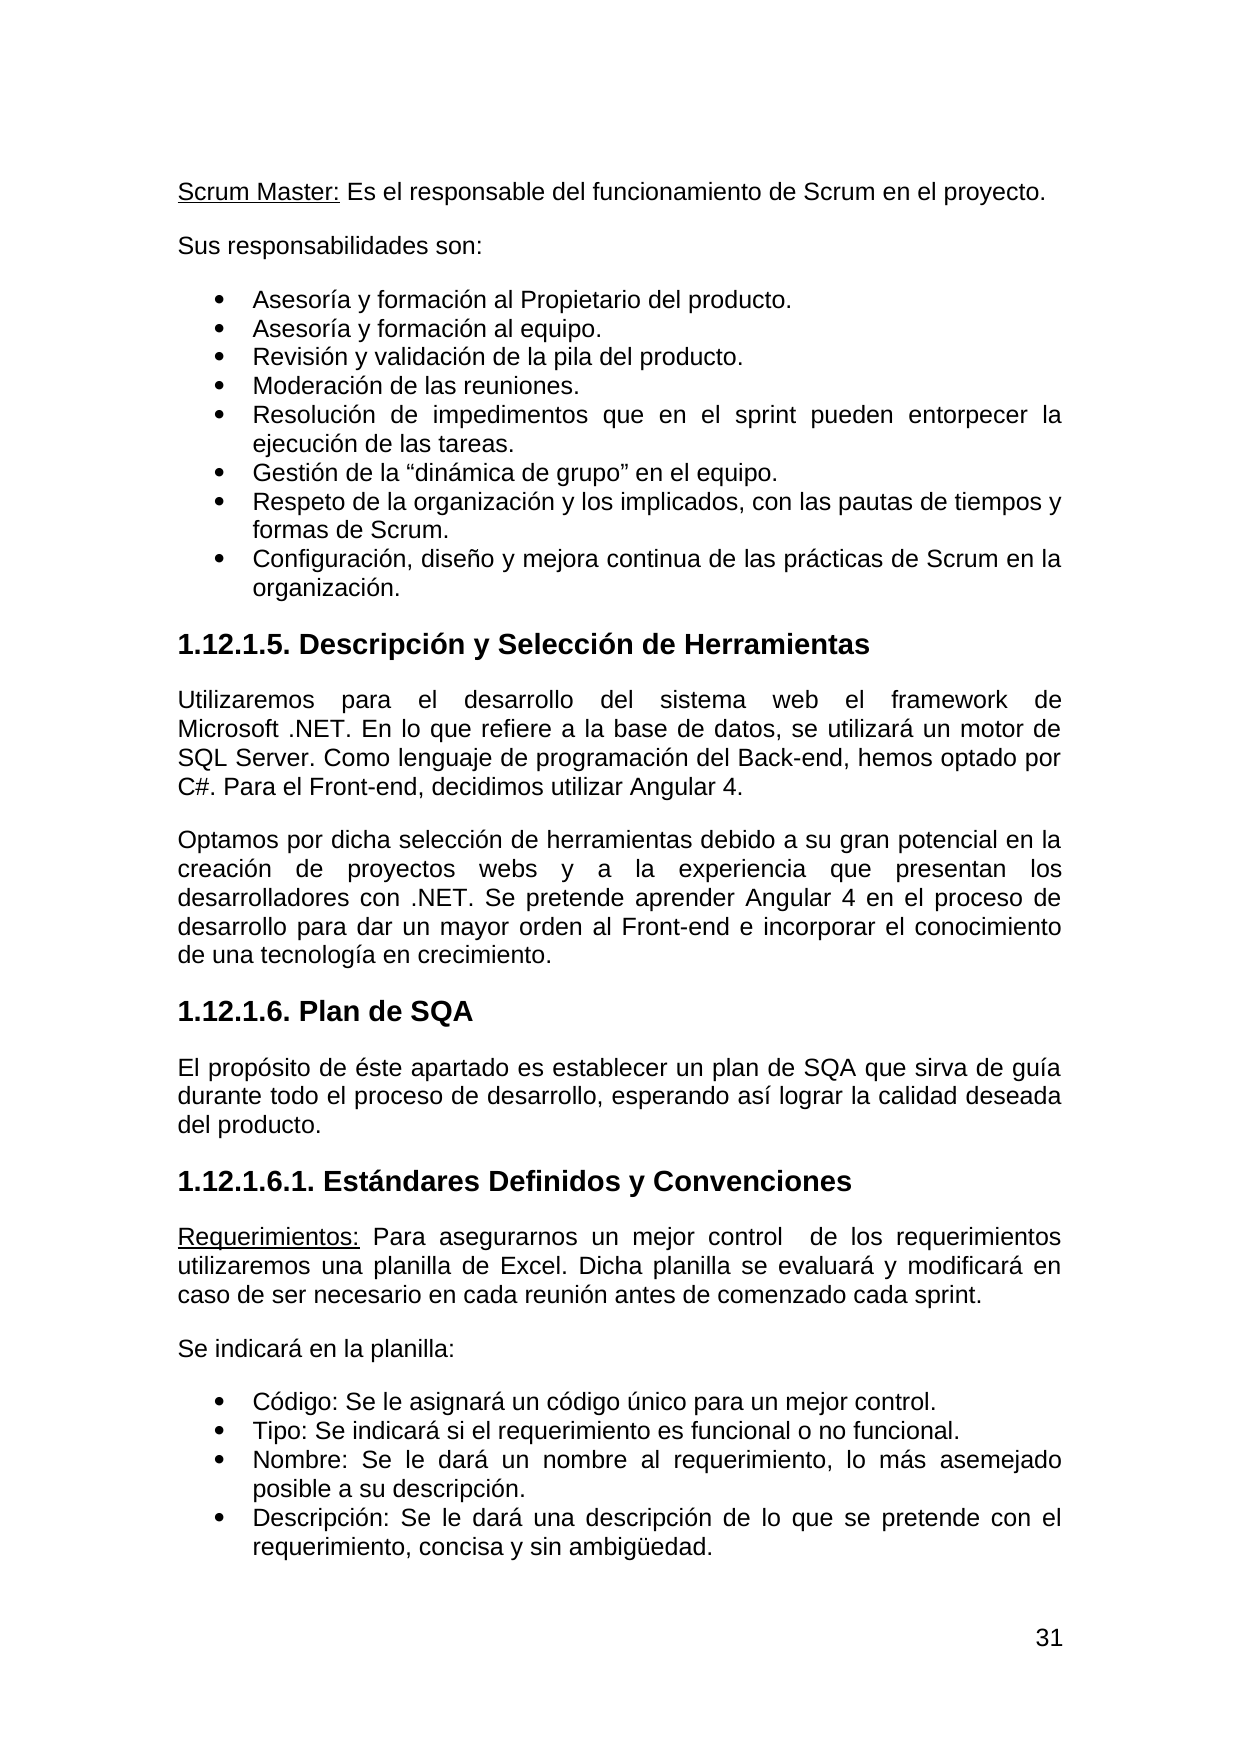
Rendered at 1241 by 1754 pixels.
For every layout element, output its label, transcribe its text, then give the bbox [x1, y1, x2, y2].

text Optamos por dicha selección de herramientas debido a su gran potencial en la creación de proyectos webs y a la experiencia que presentan los desarrolladores con .NET. Se pretende aprender Angular 4 en el proceso de desarrollo para dar un mayor orden al Front-end e incorporar el conocimiento de una tecnología en crecimiento. [177, 825, 1063, 969]
list Asesoría y formación al Propietario del producto. [215, 285, 1063, 313]
text Se indicará en la planilla: [177, 1334, 1063, 1362]
text 1.12.1.6.1. Estándares Definidos y Convenciones [177, 1164, 1063, 1197]
list Revisión y validación de la pila del producto. [215, 342, 1063, 371]
text Utilizaremos para el desarrollo del sistema web el framework de Microsoft .NET. En lo que refiere a la base de datos, se utilizará un motor de SQL Server. Como lenguaje de programación del Back-end, hemos optado por C#. Para el Front-end, decidimos utilizar Angular 4. [177, 685, 1063, 800]
list Descripción: Se le dará una descripción de lo que se pretende con el requerimiento, concisa y sin ambigüedad. [215, 1503, 1063, 1560]
text 1.12.1.5. Descripción y Selección de Herramientas [177, 627, 1063, 660]
list Respeto de la organización y los implicados, con las pautas de tiempos y formas de Scrum. [215, 487, 1063, 544]
list Configuración, diseño y mejora continua de las prácticas de Scrum en la organización. [215, 544, 1063, 602]
list Tipo: Se indicará si el requerimiento es funcional o no funcional. [215, 1416, 1063, 1445]
text Requerimientos: Para asegurarnos un mejor control de los requerimientos utilizaremos una planilla de Excel. Dicha planilla se evaluará y modificará en caso de ser necesario en cada reunión antes de comenzado cada sprint. [177, 1222, 1063, 1309]
list Asesoría y formación al equipo. [215, 313, 1063, 342]
text Sus responsabilidades son: [177, 231, 1063, 260]
list Código: Se le asignará un código único para un mejor control. [215, 1387, 1063, 1416]
text Scrum Master: Es el responsable del funcionamiento de Scrum en el proyecto. [177, 177, 1063, 206]
text El propósito de éste apartado es establecer un plan de SQA que sirva de guía durante todo el proceso de desarrollo, esperando así lograr la calidad deseada del producto. [177, 1053, 1063, 1139]
list Moderación de las reuniones. [215, 371, 1063, 400]
list Nombre: Se le dará un nombre al requerimiento, lo más asemejado posible a su descripción. [215, 1445, 1063, 1503]
text 1.12.1.6. Plan de SQA [177, 994, 1063, 1028]
list Resolución de impedimentos que en el sprint pueden entorpecer la ejecución de las tareas. [215, 400, 1063, 458]
list Gestión de la “dinámica de grupo” en el equipo. [215, 458, 1063, 487]
